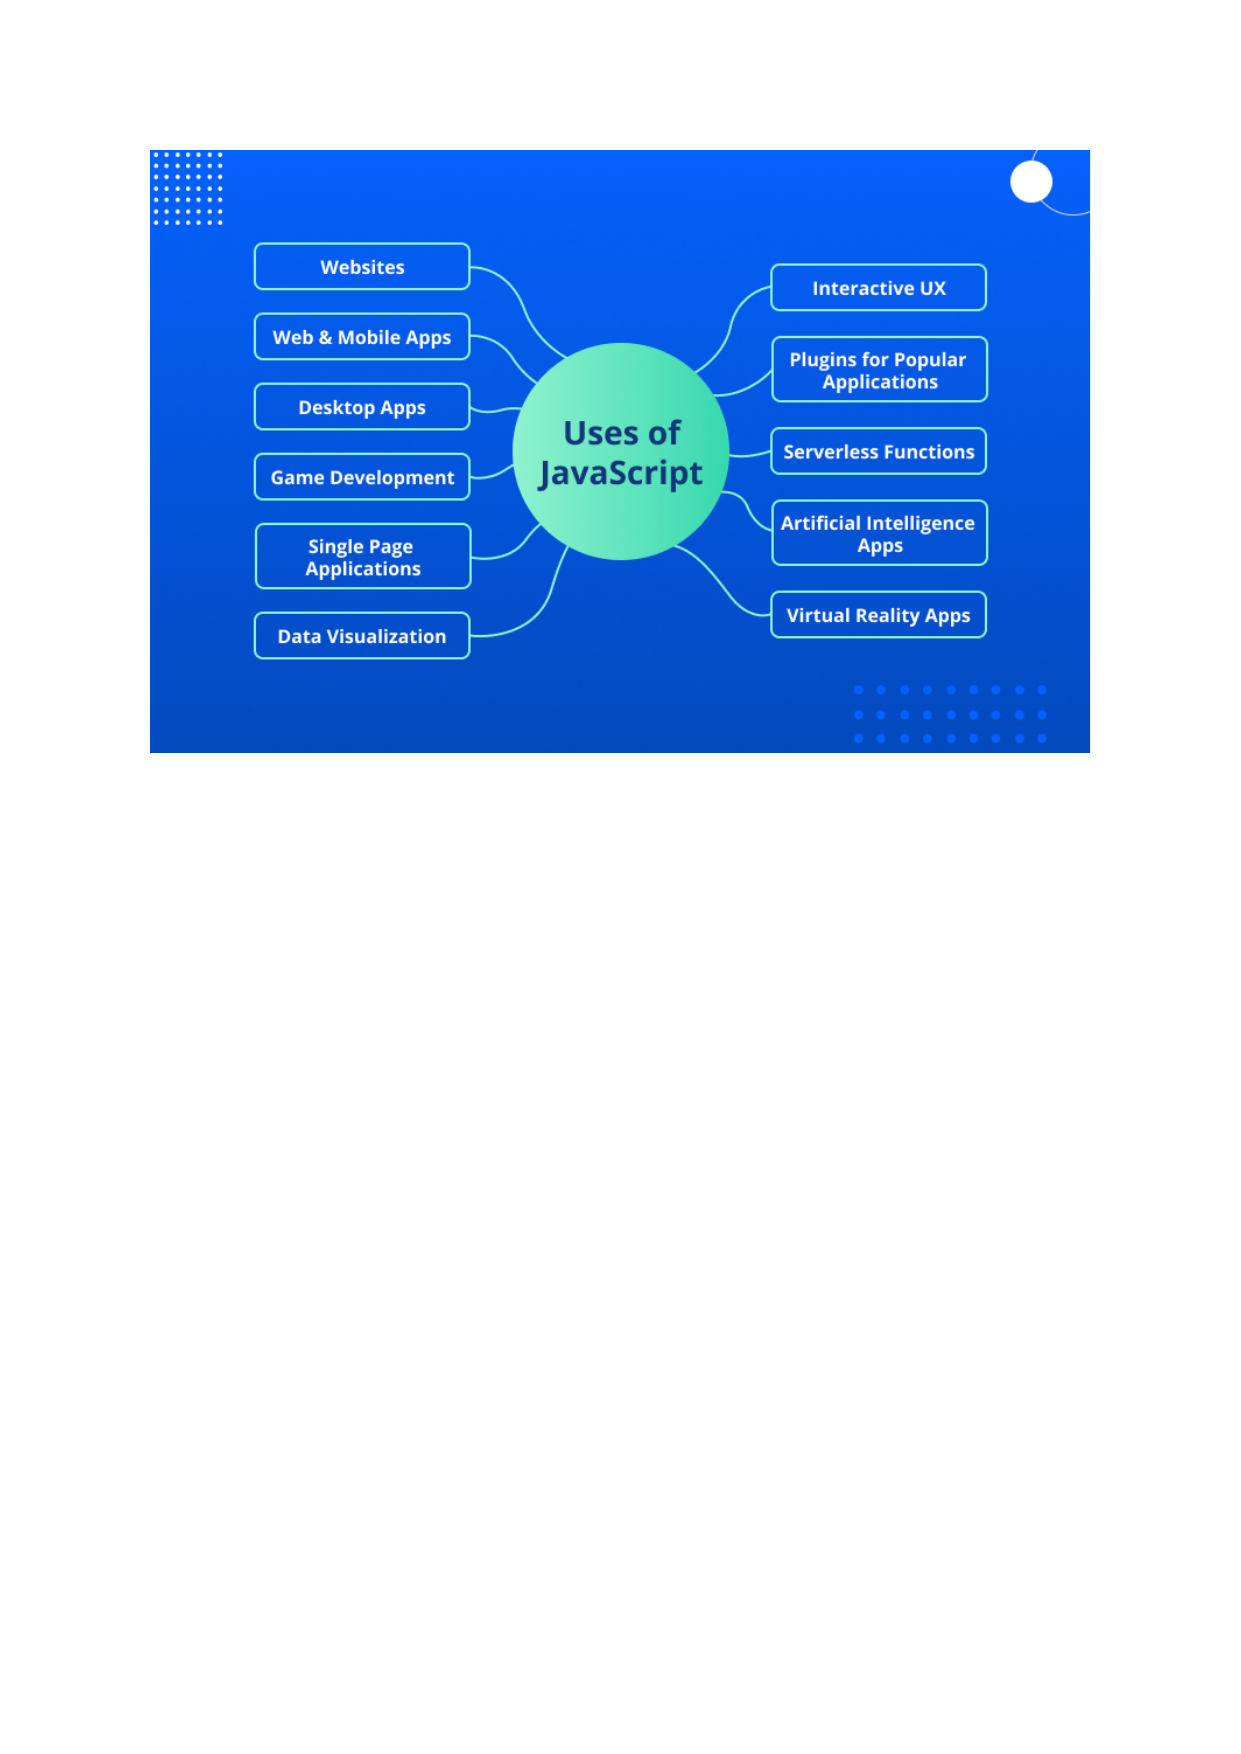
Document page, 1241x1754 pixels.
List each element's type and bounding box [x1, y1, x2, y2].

picture [150, 150, 1091, 753]
